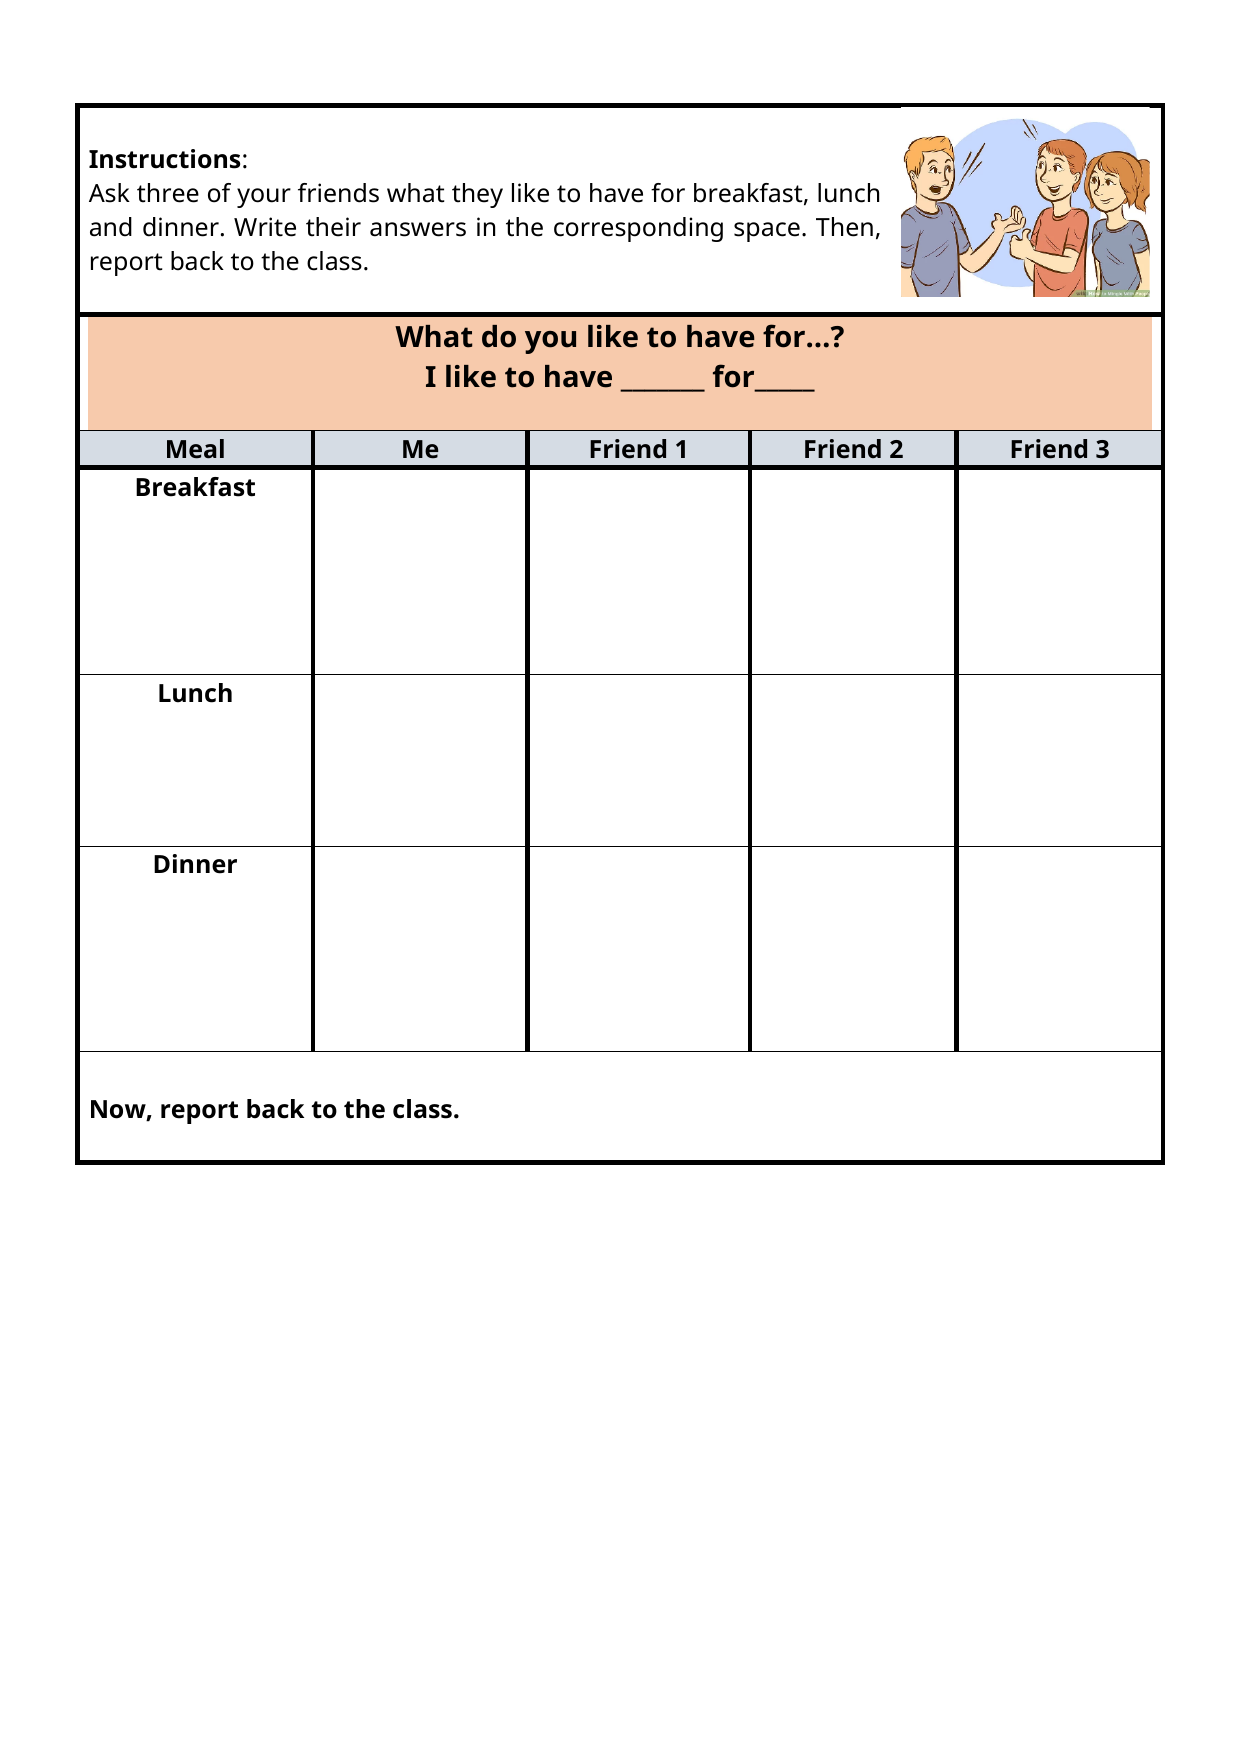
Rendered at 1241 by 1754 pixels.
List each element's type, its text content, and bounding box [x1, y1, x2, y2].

table_cell Lunch [80, 675, 311, 846]
table_cell Dinner [80, 847, 311, 1051]
table_cell [959, 847, 1161, 1051]
table_cell Breakfast [80, 470, 311, 674]
table_cell Friend 3 [959, 431, 1161, 465]
table_cell [752, 470, 954, 674]
table_cell [959, 675, 1161, 846]
table_header Instructions: Ask three of your friends what they like to have for breakfast, lunch and dinner. Write their answers in the corresponding space. Then, report back to the class. [80, 108, 1161, 312]
table_cell [315, 847, 525, 1051]
table_cell [530, 847, 748, 1051]
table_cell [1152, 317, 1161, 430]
table_cell [530, 470, 748, 674]
table_cell [959, 470, 1161, 674]
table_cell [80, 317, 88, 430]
table_cell [752, 675, 954, 846]
table_cell Me [315, 431, 525, 465]
table_cell [315, 675, 525, 846]
picture [899, 107, 1150, 296]
table_cell Friend 1 [530, 431, 748, 465]
table_cell Friend 2 [752, 431, 954, 465]
table_cell Now, report back to the class. [80, 1052, 1161, 1160]
table_cell [530, 675, 748, 846]
table_cell Meal [80, 431, 311, 465]
table_cell [315, 470, 525, 674]
table_cell [752, 847, 954, 1051]
